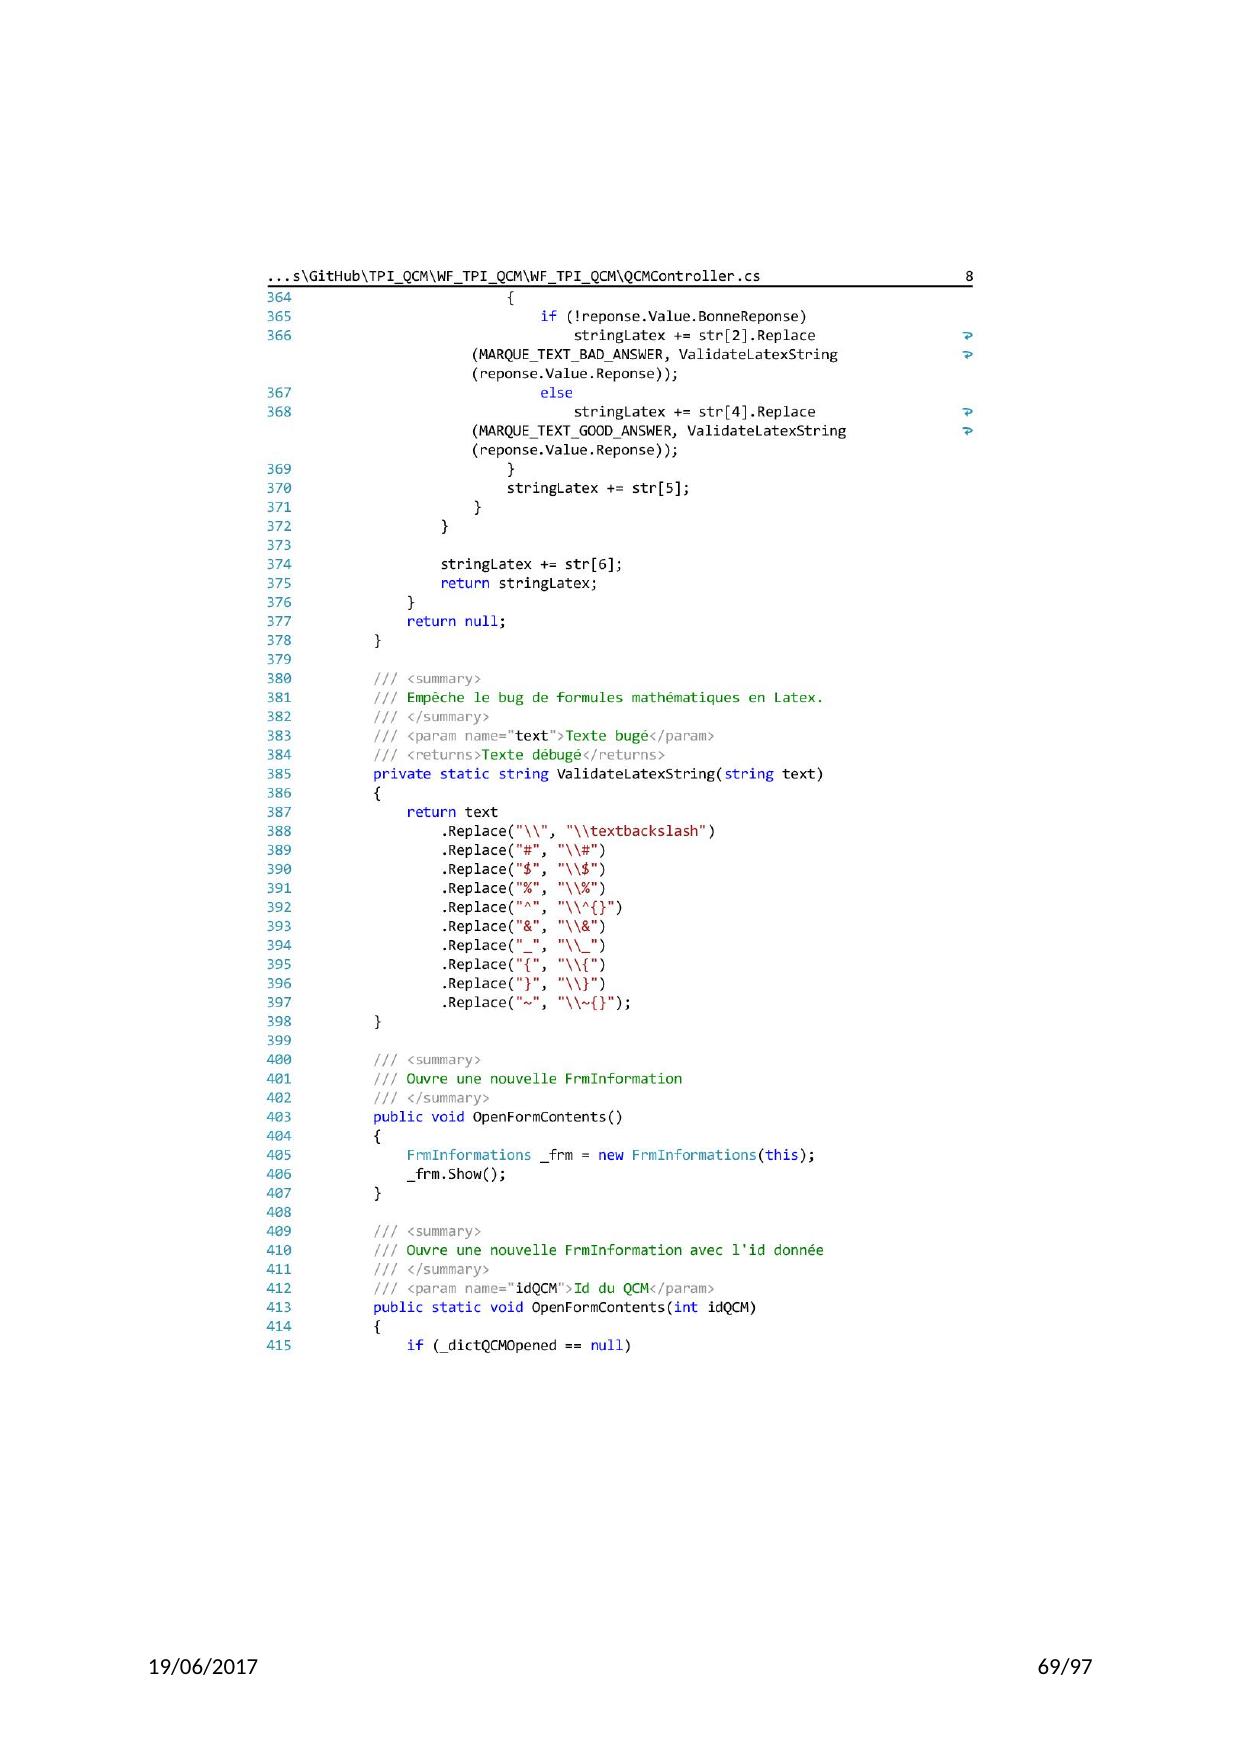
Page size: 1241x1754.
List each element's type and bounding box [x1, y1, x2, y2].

picture [147, 147, 1093, 1484]
